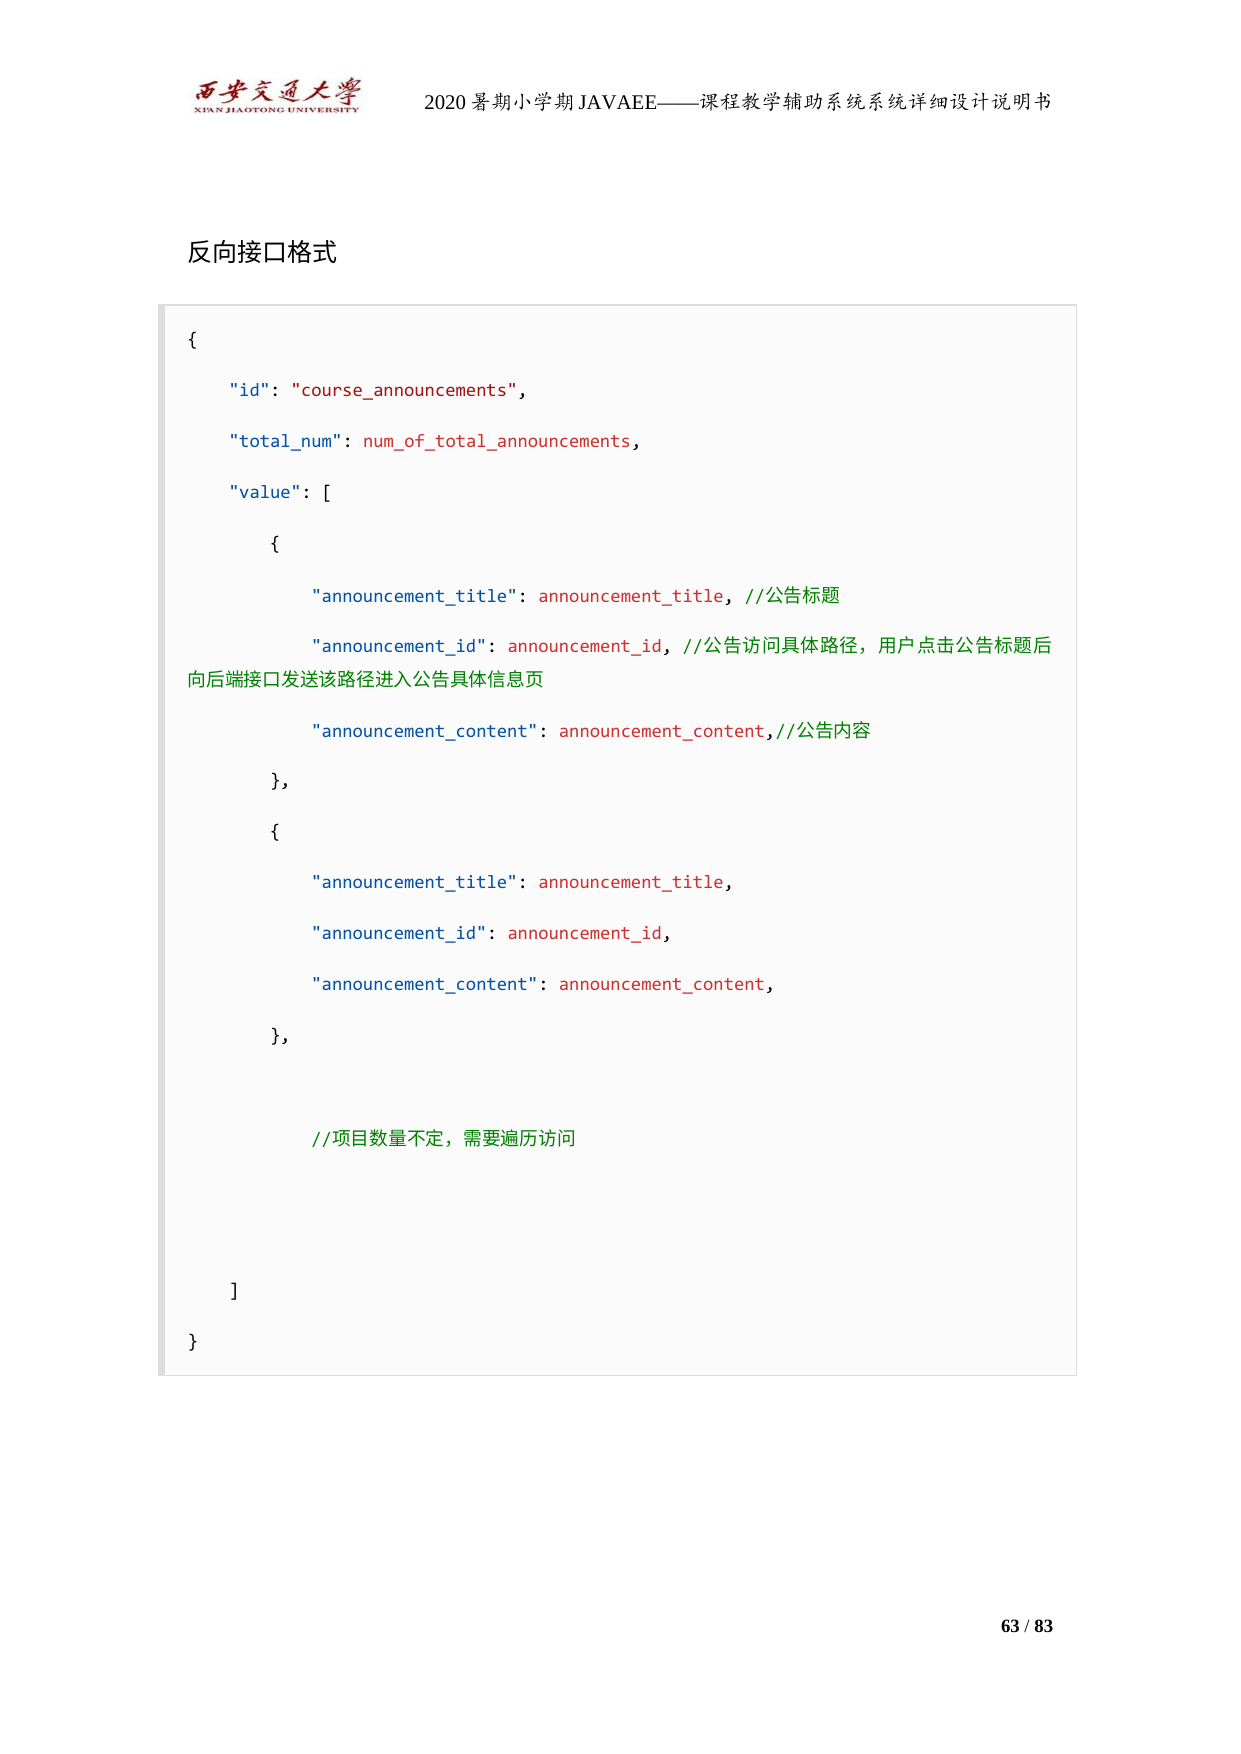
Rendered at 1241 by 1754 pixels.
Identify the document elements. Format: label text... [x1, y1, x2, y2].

text } [165, 1306, 1076, 1375]
text { [165, 508, 1076, 559]
text "total_num": num_of_total_announcements, [165, 406, 1076, 457]
text { [165, 306, 1076, 355]
text }, [165, 1000, 1076, 1051]
picture [189, 77, 364, 114]
text ] [165, 1255, 1076, 1306]
text }, [165, 745, 1076, 796]
text "announcement_content": announcement_content, [165, 949, 1076, 1000]
text "value": [ [165, 457, 1076, 508]
text //项目数量不定，需要遍历访问 [165, 1102, 1076, 1153]
text { [165, 796, 1076, 847]
text "announcement_id": announcement_id, [165, 898, 1076, 949]
text "announcement_content": announcement_content,//公告内容 [165, 694, 1076, 745]
text 反向接口格式 [187, 216, 1053, 284]
text "announcement_id": announcement_id, //公告访问具体路径，用户点击公告标题后向后端接口发送该路径进入公告具体信息页 [165, 609, 1076, 694]
text "id": "course_announcements", [165, 355, 1076, 406]
text "announcement_title": announcement_title, [165, 847, 1076, 898]
text "announcement_title": announcement_title, //公告标题 [165, 559, 1076, 609]
